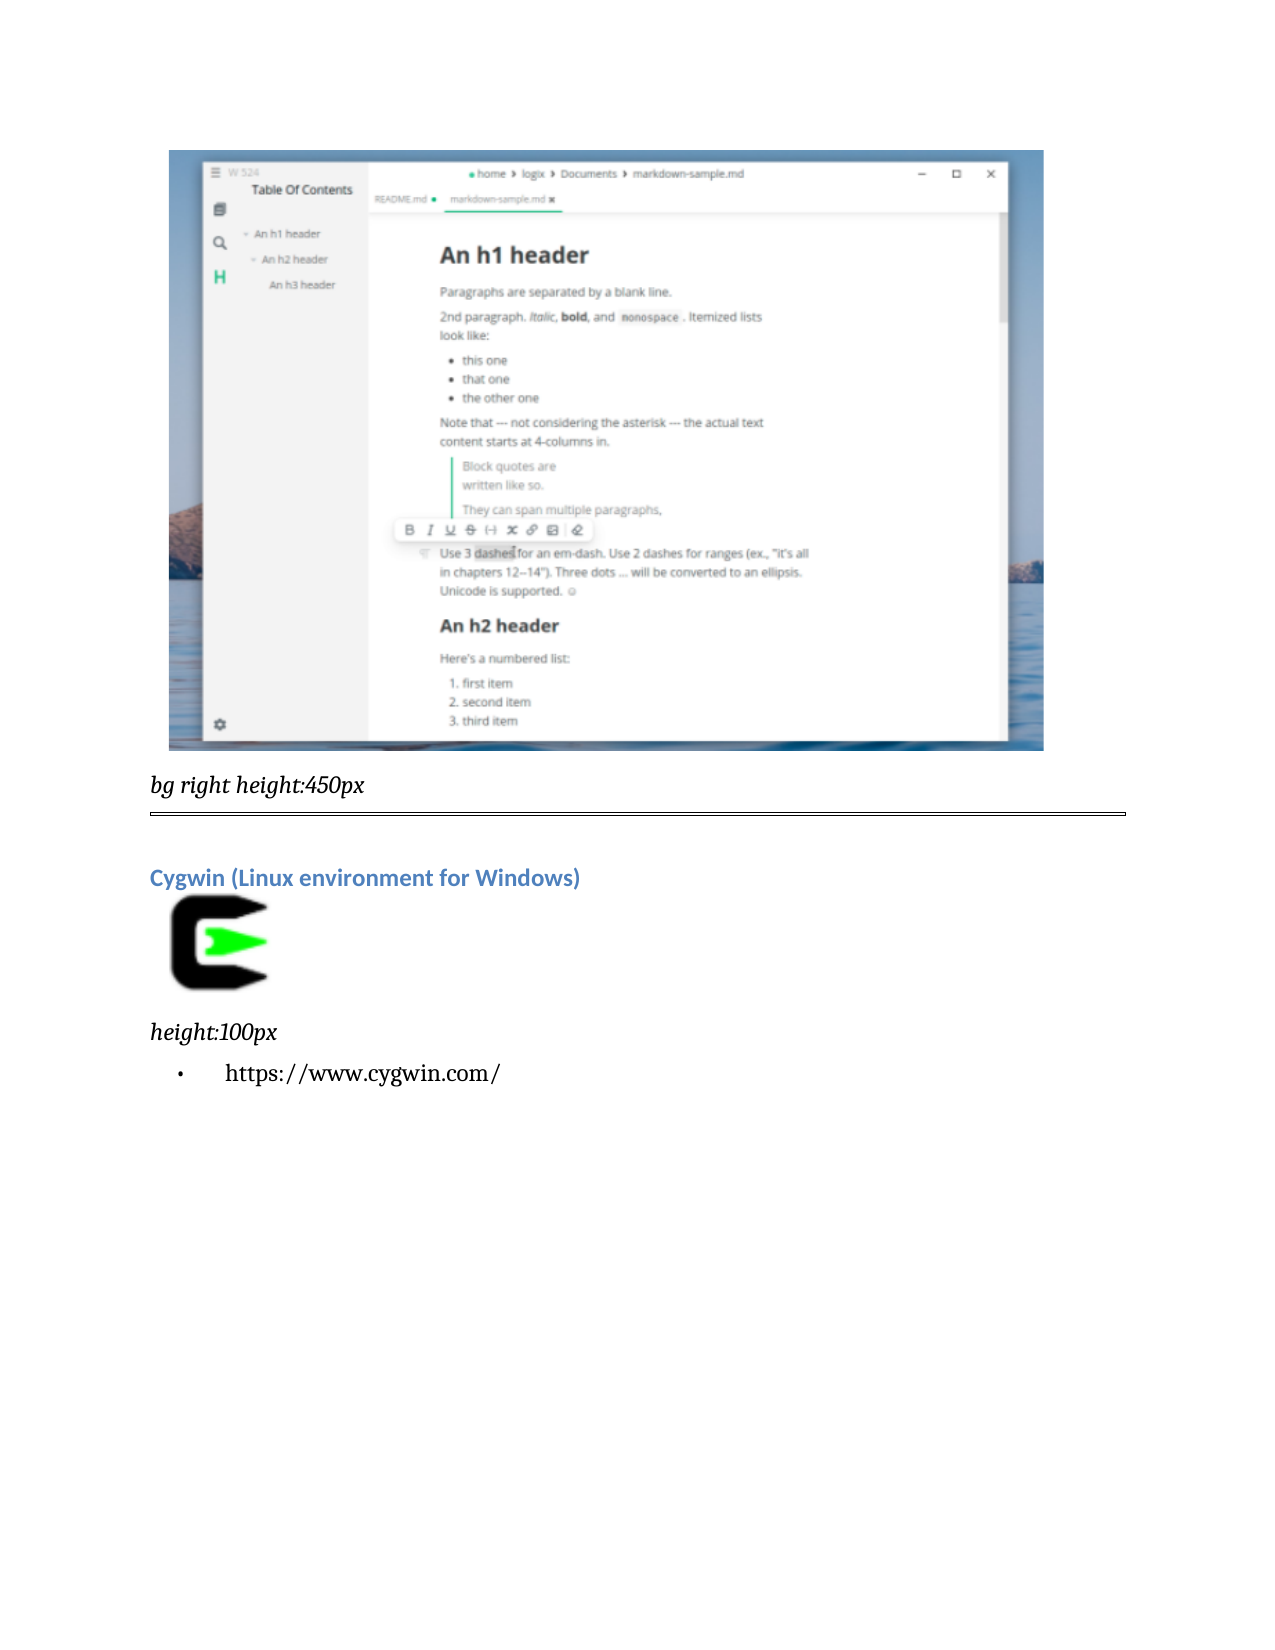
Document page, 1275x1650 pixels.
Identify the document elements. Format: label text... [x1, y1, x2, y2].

picture [168, 150, 1044, 751]
text bg right height:450px [150, 771, 1125, 800]
subtitle Cygwin (Linux environment for Windows) [150, 862, 1125, 892]
text height:100px [150, 1017, 1125, 1046]
picture [168, 892, 284, 997]
list https://www.cygwin.com/ [175, 1059, 1125, 1087]
